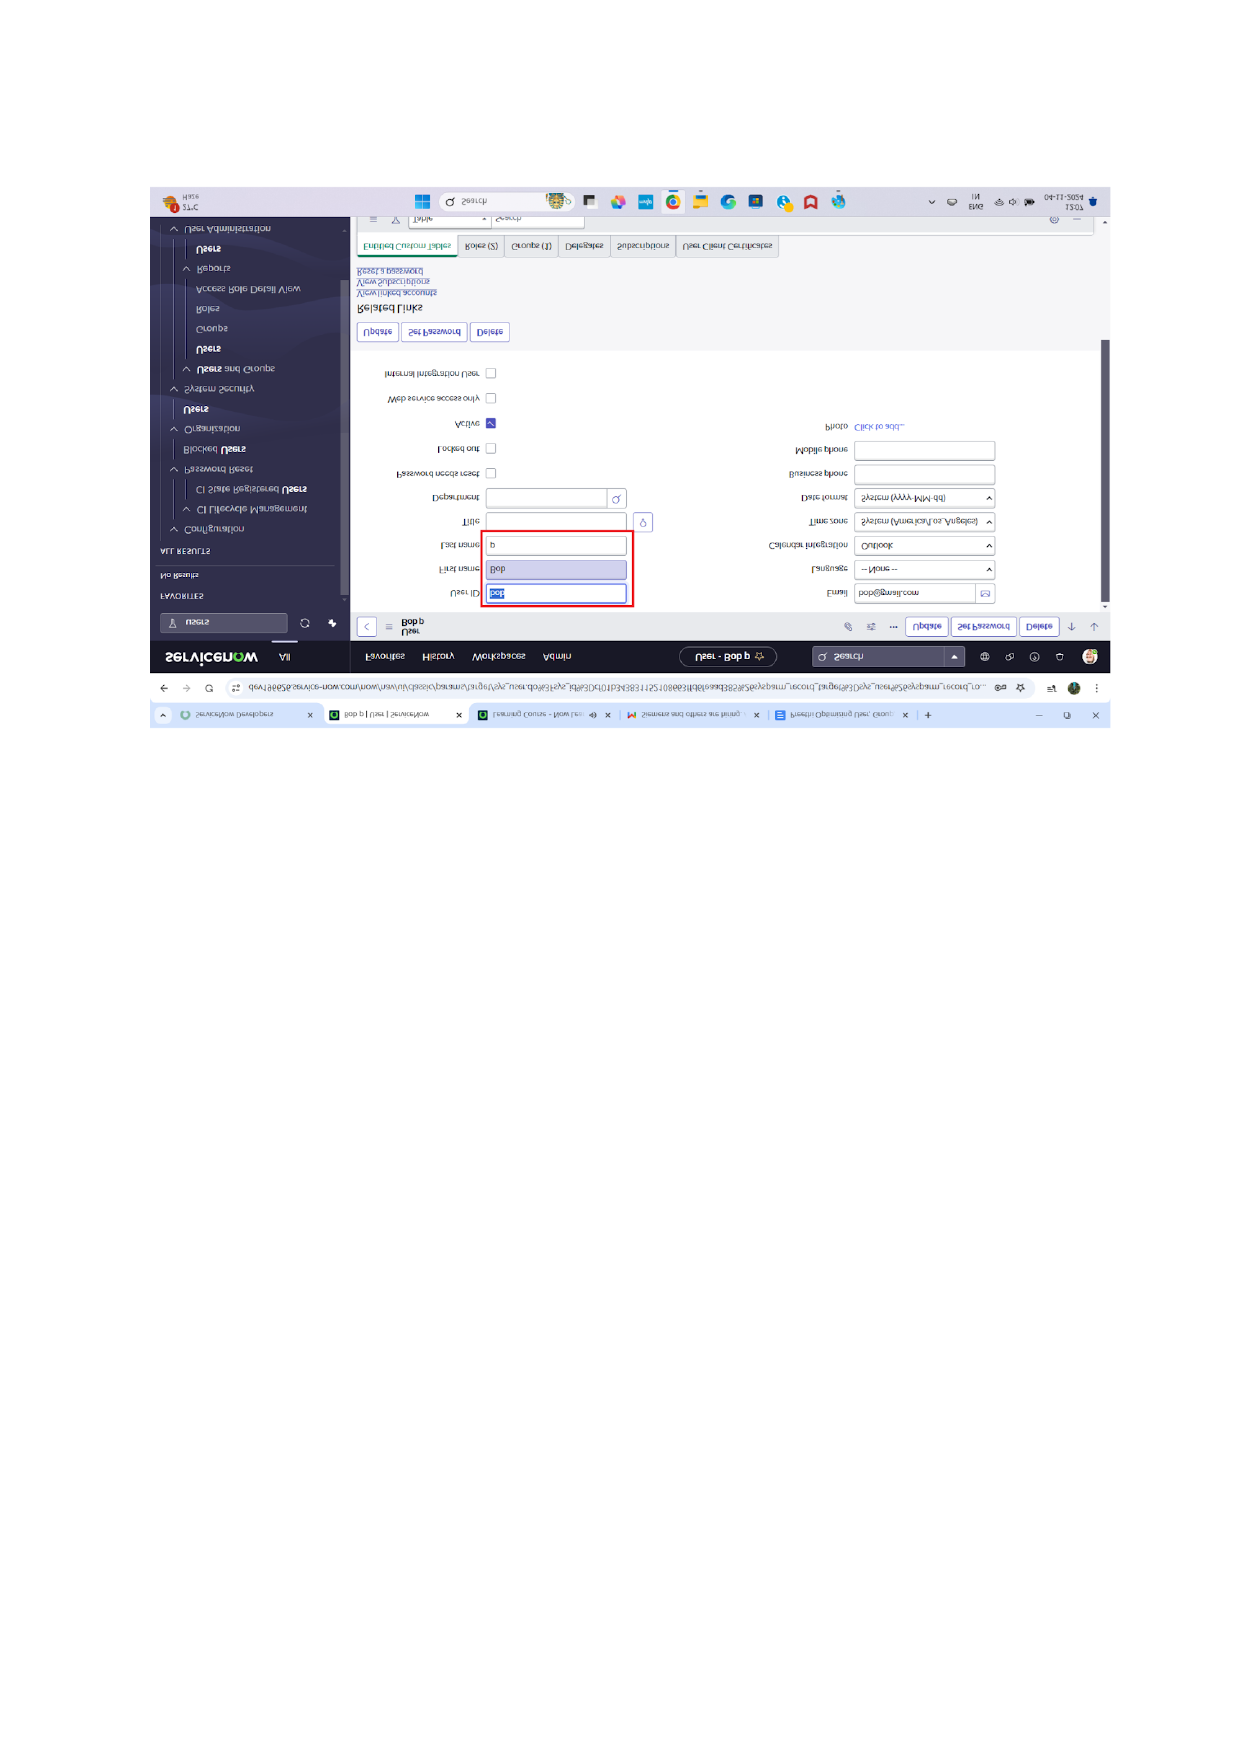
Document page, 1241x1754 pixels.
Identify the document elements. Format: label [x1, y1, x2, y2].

picture [150, 149, 1241, 798]
